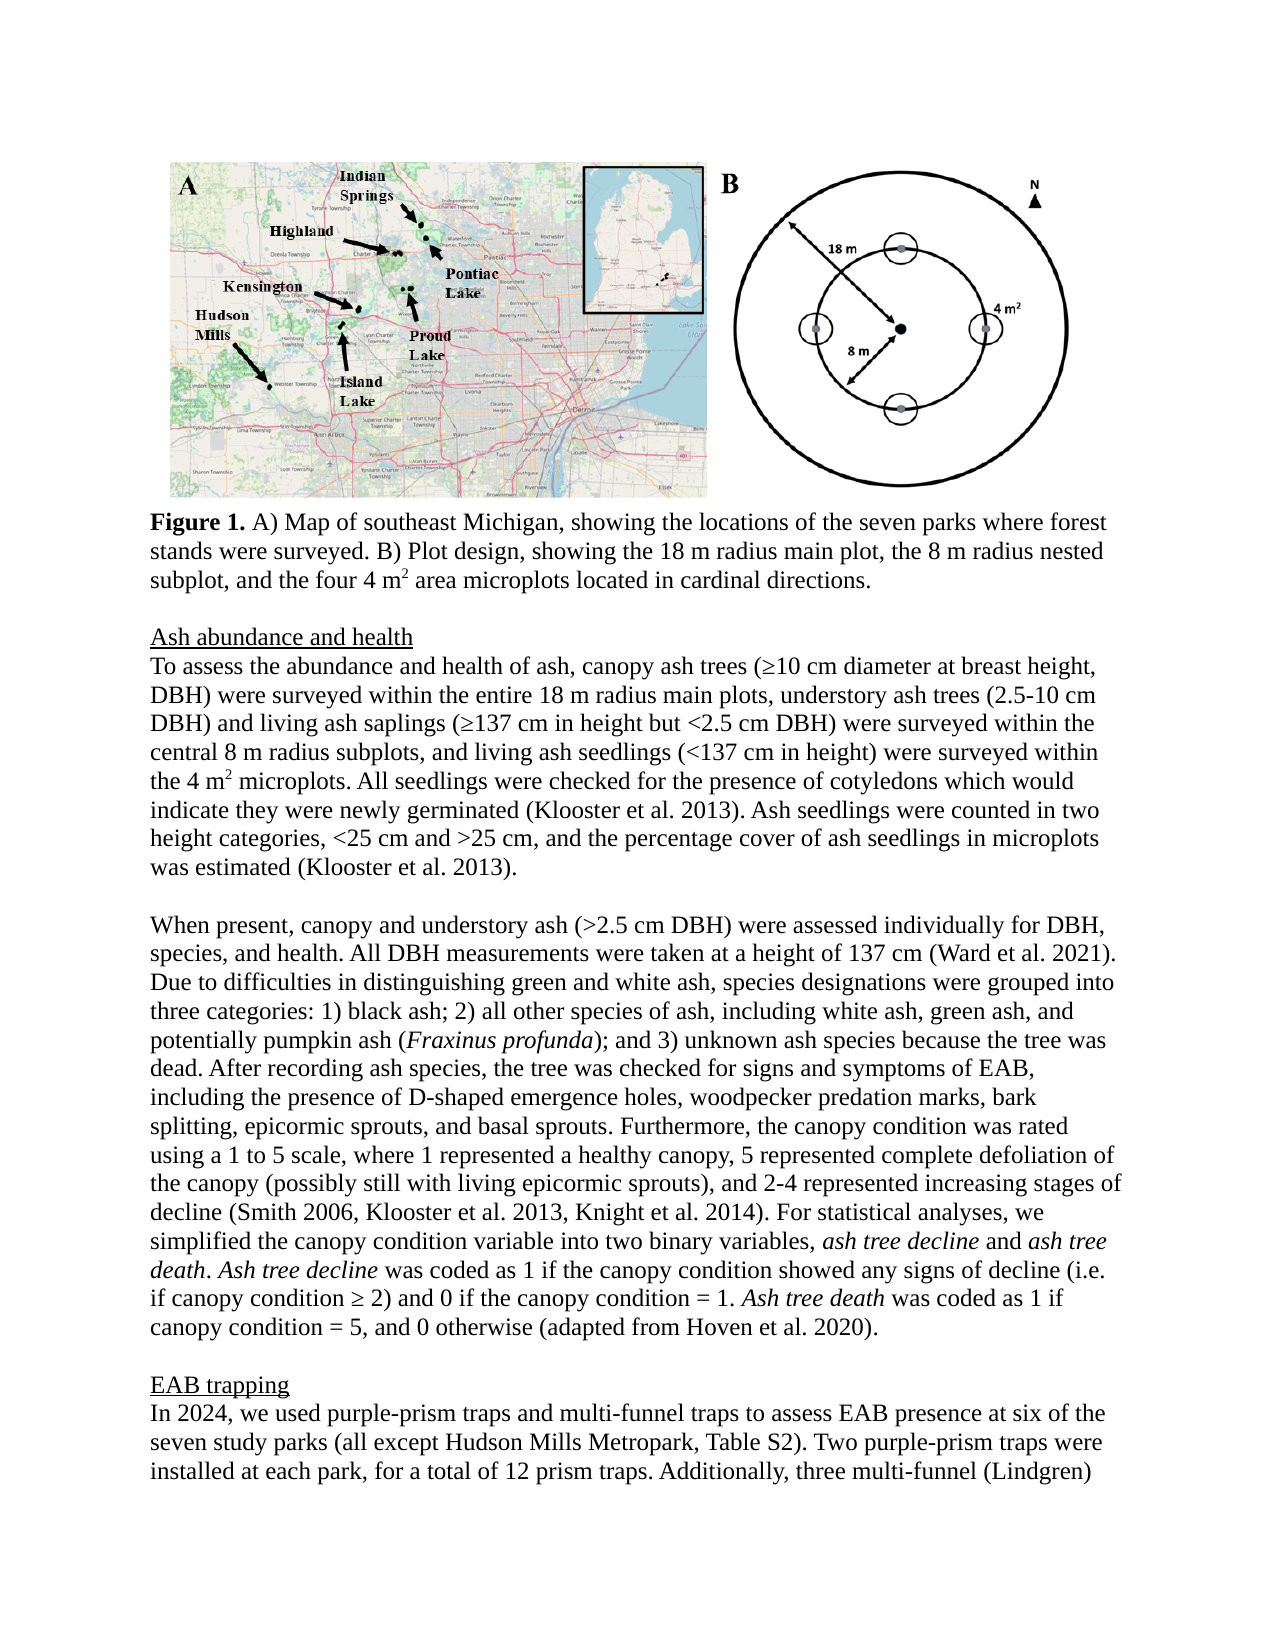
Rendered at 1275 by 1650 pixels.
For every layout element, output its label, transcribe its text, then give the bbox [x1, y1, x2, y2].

picture [150, 150, 1124, 508]
text Figure 1. A) Map of southeast Michigan, showing the locations of the seven parks where forest stands were surveyed. B) Plot design, showing the 18 m radius main plot, the 8 m radius nested subplot, and the four 4 m2 area microplots located in cardinal directions. [150, 507, 1125, 593]
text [150, 1398, 1125, 1485]
text To assess the abundance and health of ash, canopy ash trees (≥10 cm diameter at breast height, DBH) were surveyed within the entire 18 m radius main plots, understory ash trees (2.5-10 cm DBH) and living ash saplings (≥137 cm in height but <2.5 cm DBH) were surveyed within the central 8 m radius subplots, and living ash seedlings (<137 cm in height) were surveyed within the 4 m2 microplots. All seedlings were checked for the presence of cotyledons which would indicate they were newly germinated (Klooster et al. 2013). Ash seedlings were counted in two height categories, <25 cm and >25 cm, and the percentage cover of ash seedlings in microplots was estimated (Klooster et al. 2013). [150, 651, 1125, 881]
text Ash abundance and health [150, 622, 1125, 651]
text When present, canopy and understory ash (>2.5 cm DBH) were assessed individually for DBH, species, and health. All DBH measurements were taken at a height of 137 cm (Ward et al. 2021). Due to difficulties in distinguishing green and white ash, species designations were grouped into three categories: 1) black ash; 2) all other species of ash, including white ash, green ash, and potentially pumpkin ash (Fraxinus profunda); and 3) unknown ash species because the tree was dead. After recording ash species, the tree was checked for signs and symptoms of EAB, including the presence of D-shaped emergence holes, woodpecker predation marks, bark splitting, epicormic sprouts, and basal sprouts. Furthermore, the canopy condition was rated using a 1 to 5 scale, where 1 represented a healthy canopy, 5 represented complete defoliation of the canopy (possibly still with living epicormic sprouts), and 2-4 represented increasing stages of decline (Smith 2006, Klooster et al. 2013, Knight et al. 2014). For statistical analyses, we simplified the canopy condition variable into two binary variables, ash tree decline and ash tree death. Ash tree decline was coded as 1 if the canopy condition showed any signs of decline (i.e. if canopy condition ≥ 2) and 0 if the canopy condition = 1. Ash tree death was coded as 1 if canopy condition = 5, and 0 otherwise (adapted from Hoven et al. 2020). [150, 910, 1125, 1341]
text EAB trapping [150, 1370, 1125, 1398]
